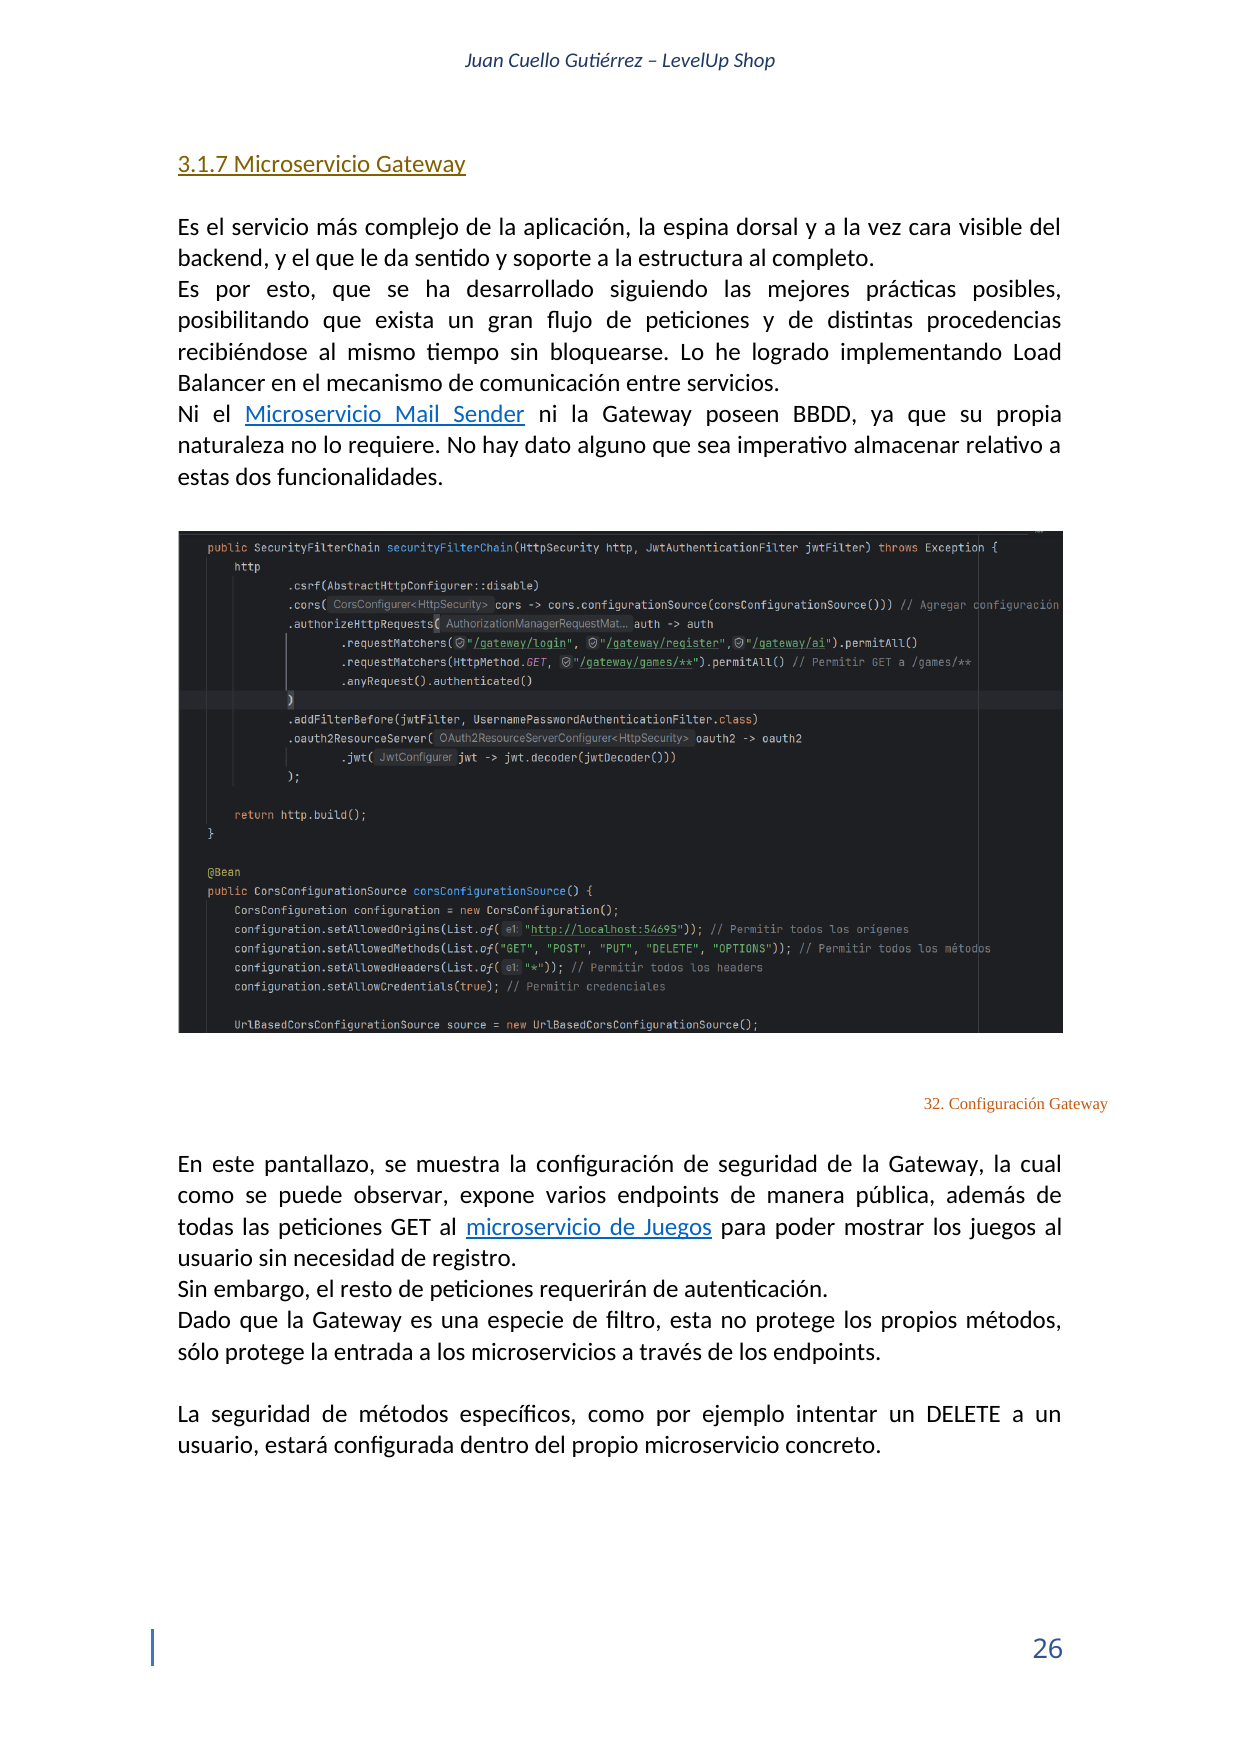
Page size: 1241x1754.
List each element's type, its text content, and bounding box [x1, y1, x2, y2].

text 3.1.7 Microservicio Gateway [177, 148, 1063, 179]
text En este pantallazo, se muestra la configuración de seguridad de la Gateway, la cual como se puede observar, expone varios endpoints de manera pública, además de todas las peticiones GET al microservicio de Juegos para poder mostrar los juegos al usuario sin necesidad de registro. [177, 1148, 1063, 1273]
text Es por esto, que se ha desarrollado siguiendo las mejores prácticas posibles, posibilitando que exista un gran flujo de peticiones y de distintas procedencias recibiéndose al mismo tiempo sin bloquearse. Lo he logrado implementando Load Balancer en el mecanismo de comunicación entre servicios. [177, 273, 1063, 398]
text Ni el Microservicio Mail Sender ni la Gateway poseen BBDD, ya que su propia naturaleza no lo requiere. No hay dato alguno que sea imperativo almacenar relativo a estas dos funcionalidades. [177, 398, 1063, 491]
text Dado que la Gateway es una especie de filtro, esta no protege los propios métodos, sólo protege la entrada a los microservicios a través de los endpoints. [177, 1304, 1063, 1366]
text Es el servicio más complejo de la aplicación, la espina dorsal y a la vez cara visible del backend, y el que le da sentido y soporte a la estructura al completo. [177, 210, 1063, 273]
text Sin embargo, el resto de peticiones requerirán de autenticación. [177, 1273, 1063, 1304]
text La seguridad de métodos específicos, como por ejemplo intentar un DELETE a un usuario, estará configurada dentro del propio microservicio concreto. [177, 1398, 1063, 1460]
picture [178, 531, 1063, 1033]
